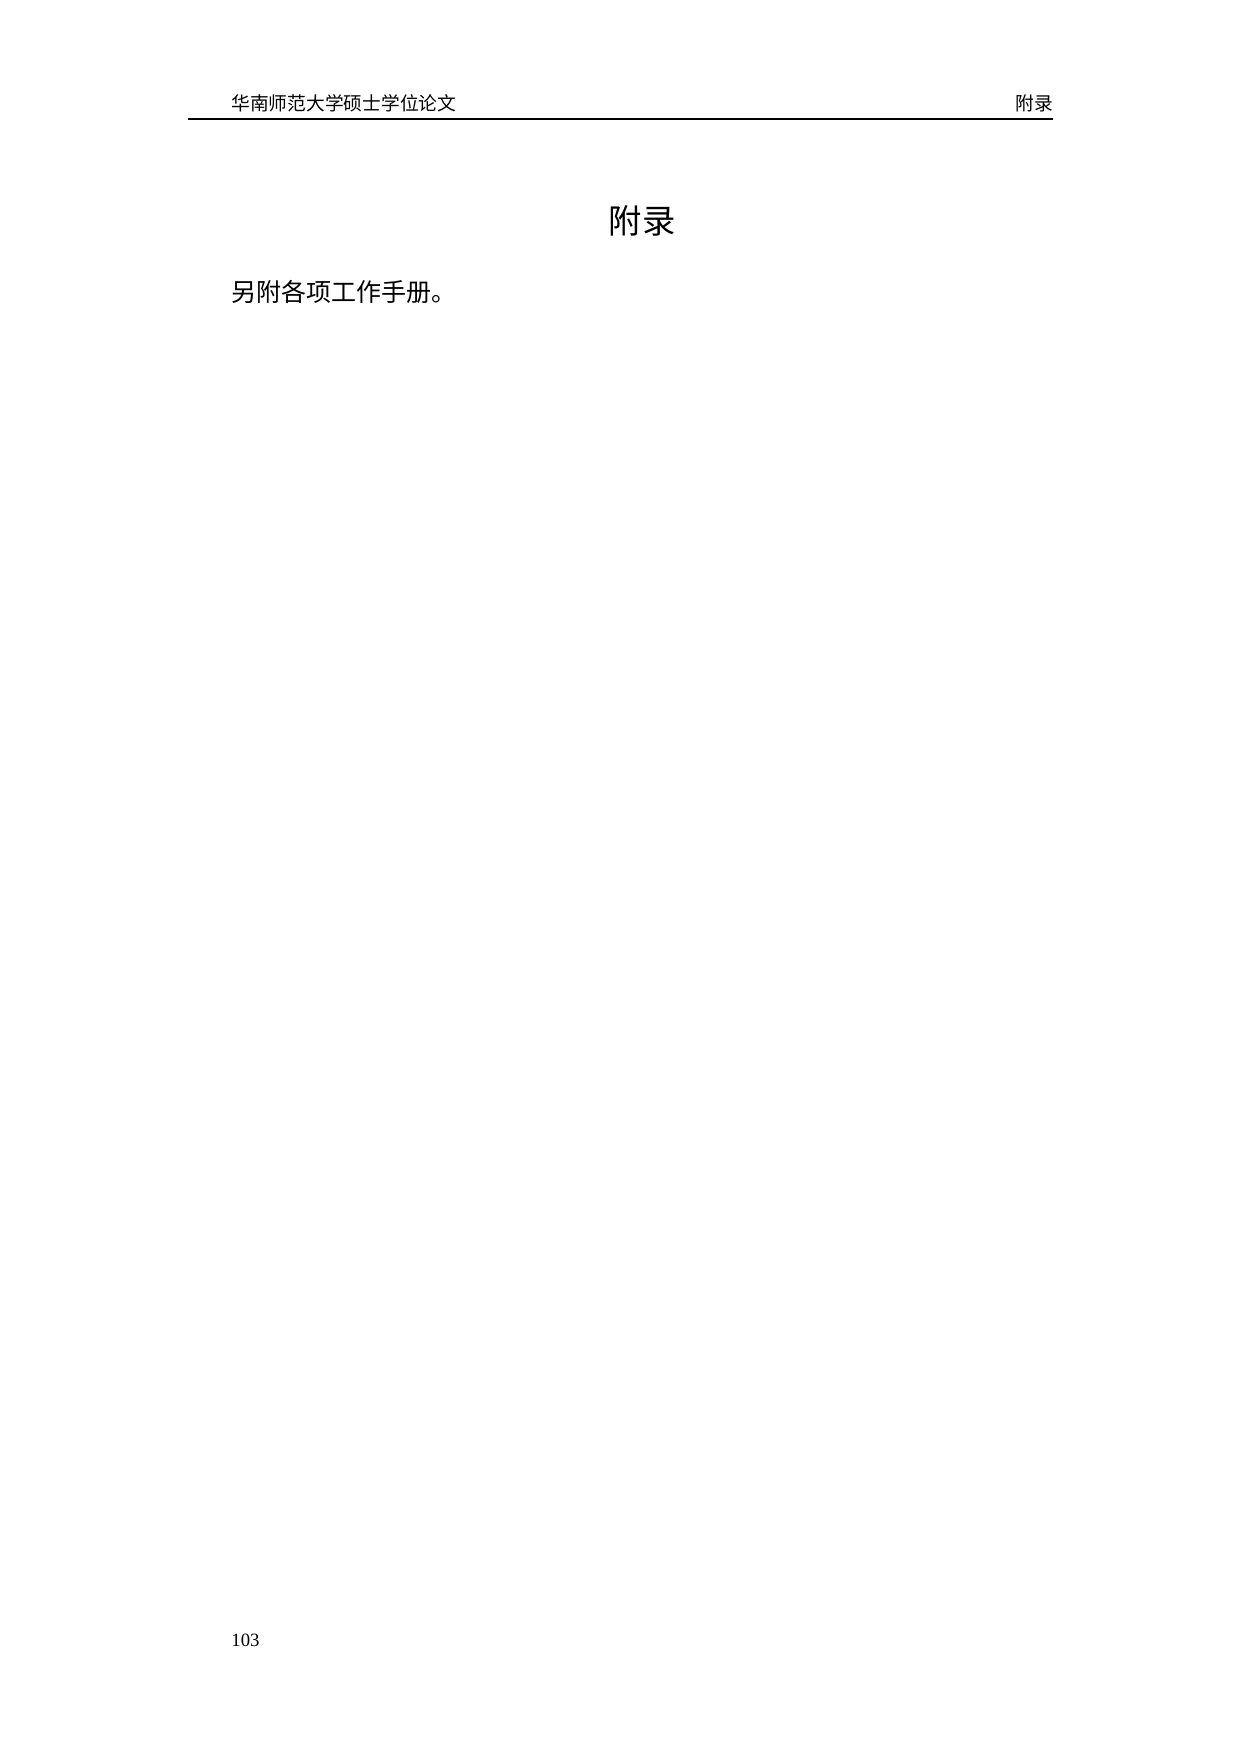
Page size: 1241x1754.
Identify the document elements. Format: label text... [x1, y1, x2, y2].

text 附录 [187, 187, 1053, 252]
text 另附各项工作手册。 [187, 258, 1053, 323]
